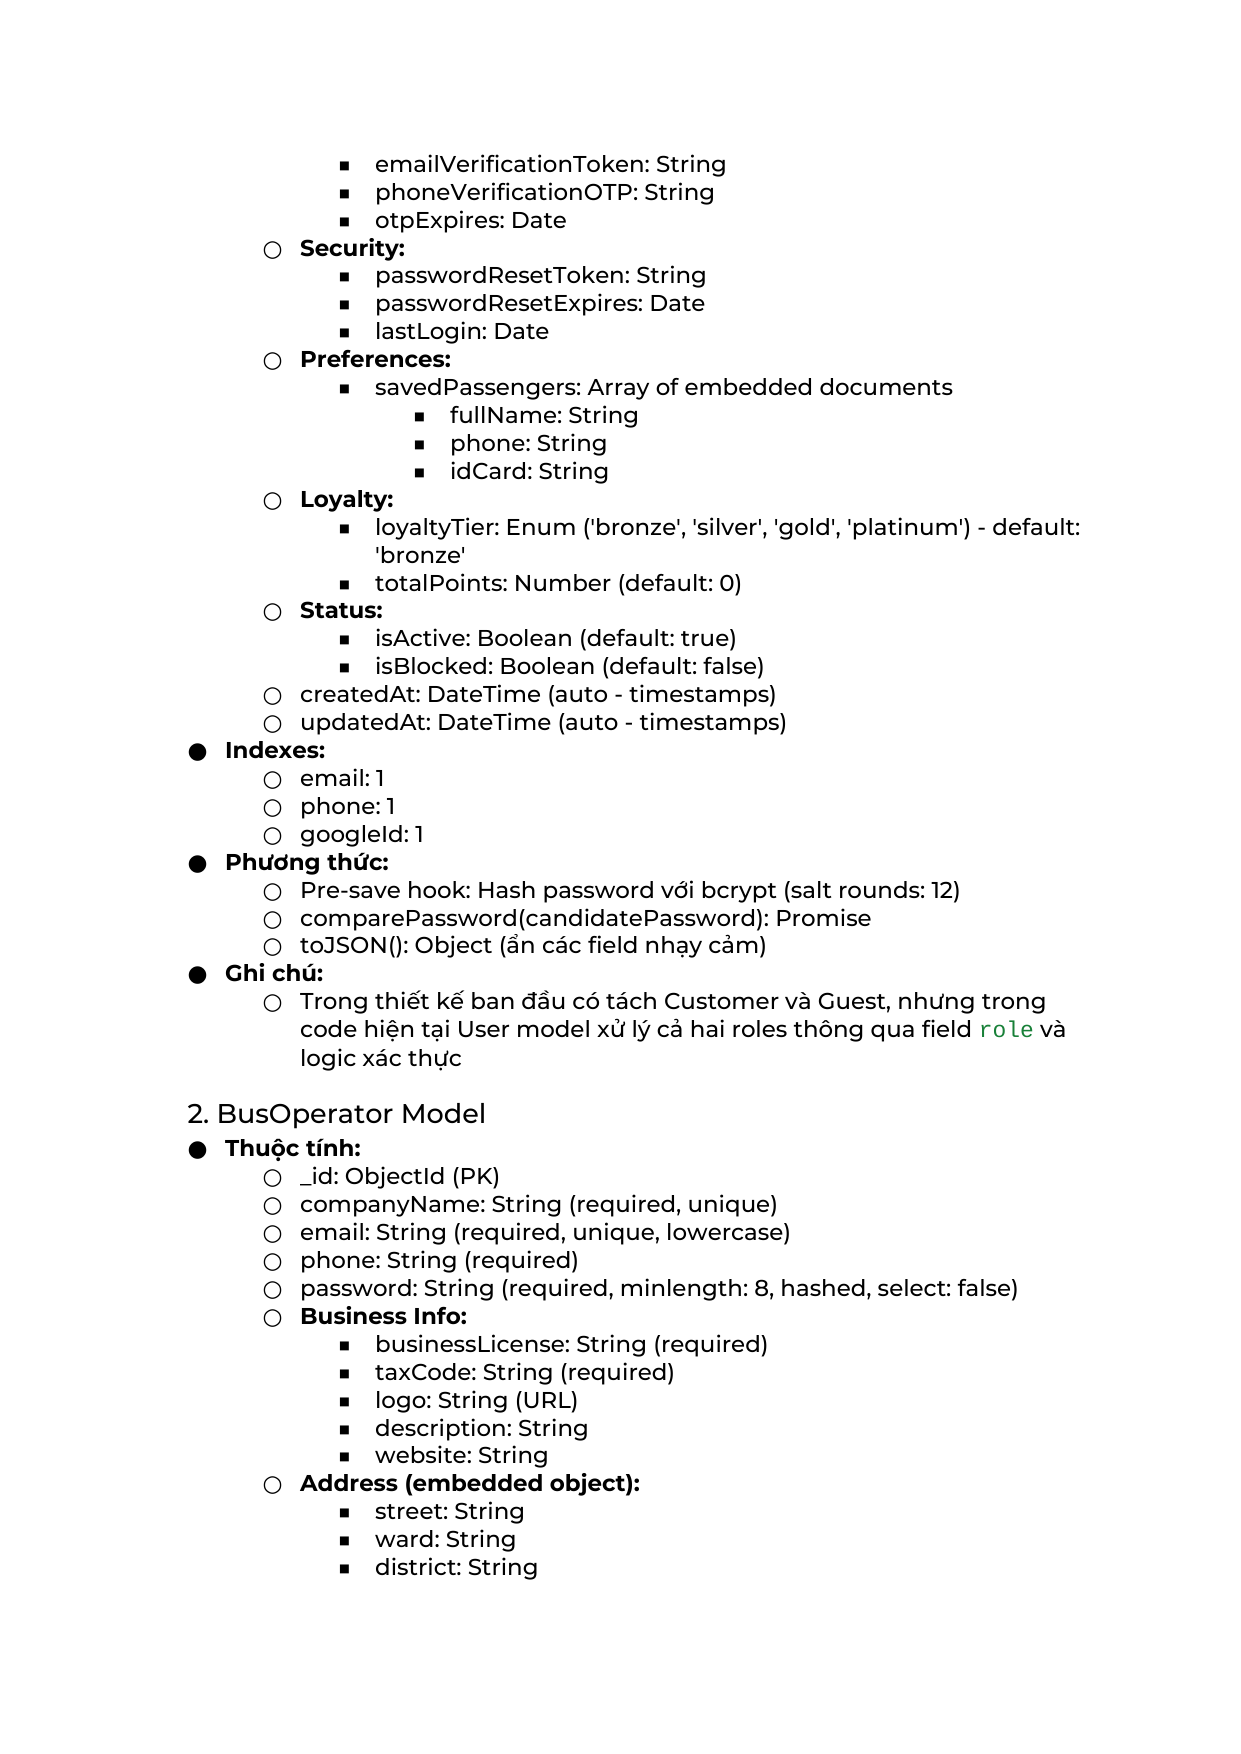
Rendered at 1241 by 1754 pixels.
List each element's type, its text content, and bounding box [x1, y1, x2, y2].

list Phương thức: [187, 848, 1090, 876]
subtitle 2. BusOperator Model [187, 1097, 1090, 1130]
list googleId: 1 [262, 820, 1090, 848]
list Security: [262, 234, 1090, 262]
list phone: 1 [262, 792, 1090, 820]
list businessLicense: String (required) [337, 1330, 1090, 1358]
list toJSON(): Object (ẩn các field nhạy cảm) [262, 932, 1090, 959]
list isBlocked: Boolean (default: false) [337, 652, 1090, 680]
list email: String (required, unique, lowercase) [262, 1218, 1090, 1246]
list password: String (required, minlength: 8, hashed, select: false) [262, 1274, 1090, 1302]
list Loyalty: [262, 485, 1090, 513]
list logo: String (URL) [337, 1386, 1090, 1414]
list taxCode: String (required) [337, 1358, 1090, 1386]
list _id: ObjectId (PK) [262, 1162, 1090, 1190]
list isActive: Boolean (default: true) [337, 624, 1090, 652]
list phoneVerificationOTP: String [337, 178, 1090, 206]
list idCard: String [412, 457, 1090, 485]
list Address (embedded object): [262, 1469, 1090, 1497]
list fullName: String [412, 401, 1090, 429]
list savedPassengers: Array of embedded documents [337, 373, 1090, 401]
list street: String [337, 1497, 1090, 1525]
list passwordResetExpires: Date [337, 289, 1090, 317]
list ward: String [337, 1525, 1090, 1553]
list district: String [337, 1553, 1090, 1581]
list emailVerificationToken: String [337, 150, 1090, 178]
list createdAt: DateTime (auto - timestamps) [262, 680, 1090, 708]
list Status: [262, 597, 1090, 624]
list description: String [337, 1414, 1090, 1442]
list Pre-save hook: Hash password với bcrypt (salt rounds: 12) [262, 876, 1090, 904]
list otpExpires: Date [337, 206, 1090, 234]
list comparePassword(candidatePassword): Promise [262, 904, 1090, 932]
list Thuộc tính: [187, 1134, 1090, 1162]
list Indexes: [187, 736, 1090, 764]
list Ghi chú: [187, 959, 1090, 987]
list lastLogin: Date [337, 317, 1090, 345]
list loyaltyTier: Enum ('bronze', 'silver', 'gold', 'platinum') - default: 'bronze' [337, 513, 1090, 569]
list Preferences: [262, 345, 1090, 373]
list website: String [337, 1442, 1090, 1469]
list Trong thiết kế ban đầu có tách Customer và Guest, nhưng trong code hiện tại User model xử lý cả hai roles thông qua field role và logic xác thực [262, 987, 1090, 1072]
list phone: String [412, 429, 1090, 457]
list Business Info: [262, 1302, 1090, 1330]
list phone: String (required) [262, 1246, 1090, 1274]
list passwordResetToken: String [337, 262, 1090, 289]
list updatedAt: DateTime (auto - timestamps) [262, 708, 1090, 736]
list totalPoints: Number (default: 0) [337, 569, 1090, 597]
list email: 1 [262, 764, 1090, 792]
list companyName: String (required, unique) [262, 1190, 1090, 1218]
